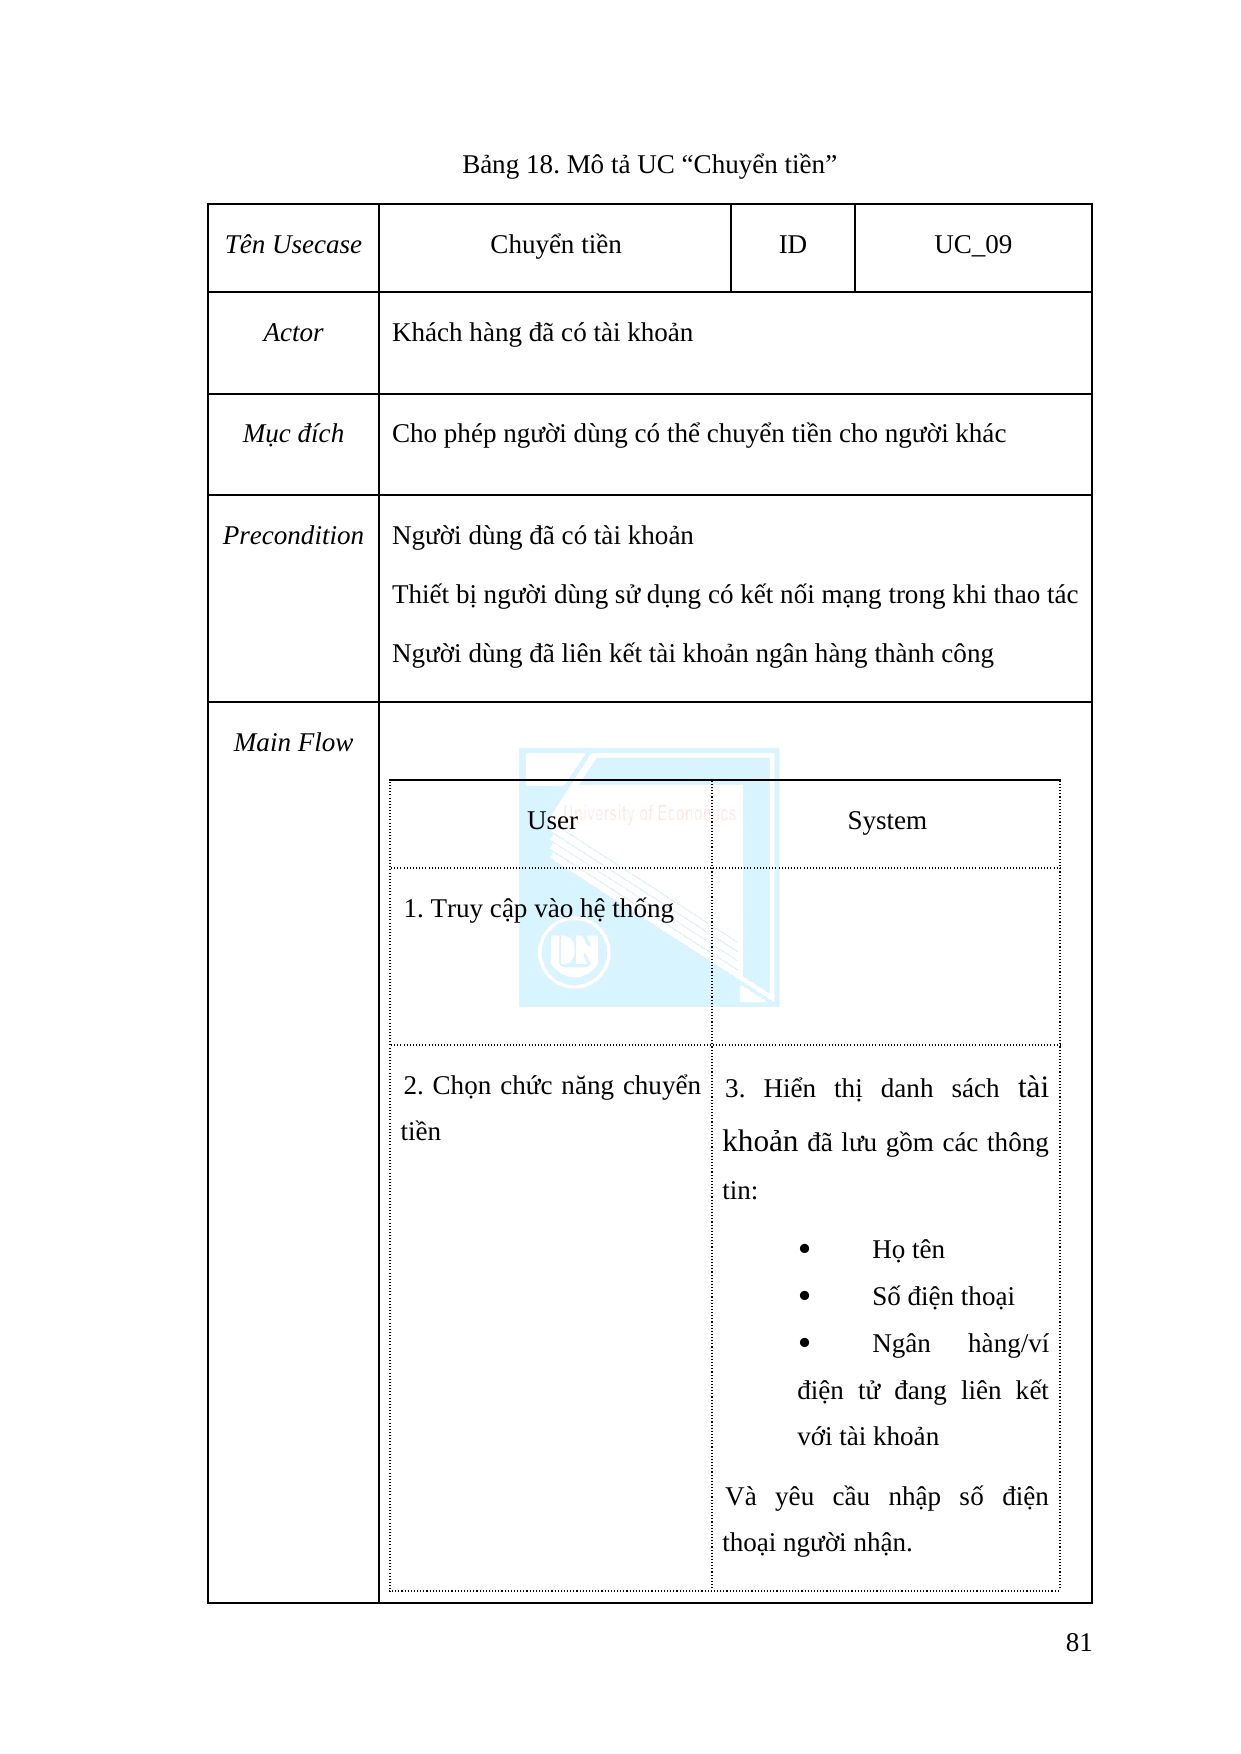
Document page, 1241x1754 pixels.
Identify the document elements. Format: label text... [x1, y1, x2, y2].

table_cell Cho phép người dùng có thể chuyển tiền cho người khác [380, 395, 1091, 494]
table_cell [380, 703, 1091, 1602]
text Bảng 18. Mô tả UC “Chuyển tiền” [207, 148, 1092, 179]
table_cell Khách hàng đã có tài khoản [380, 293, 1091, 393]
table_cell Mục đích [209, 395, 378, 494]
table_header Tên Usecase [209, 205, 378, 291]
table_cell Main Flow [209, 703, 378, 1602]
table_cell Actor [209, 293, 378, 393]
table_cell Người dùng đã có tài khoản Thiết bị người dùng sử dụng có kết nối mạng trong khi thao tác Người dùng đã liên kết tài khoản ngân hàng thành công [380, 496, 1091, 701]
table_header UC_09 [856, 205, 1091, 291]
table_header ID [732, 205, 854, 291]
table_header Chuyển tiền [380, 205, 730, 291]
table_cell Precondition [209, 496, 378, 701]
